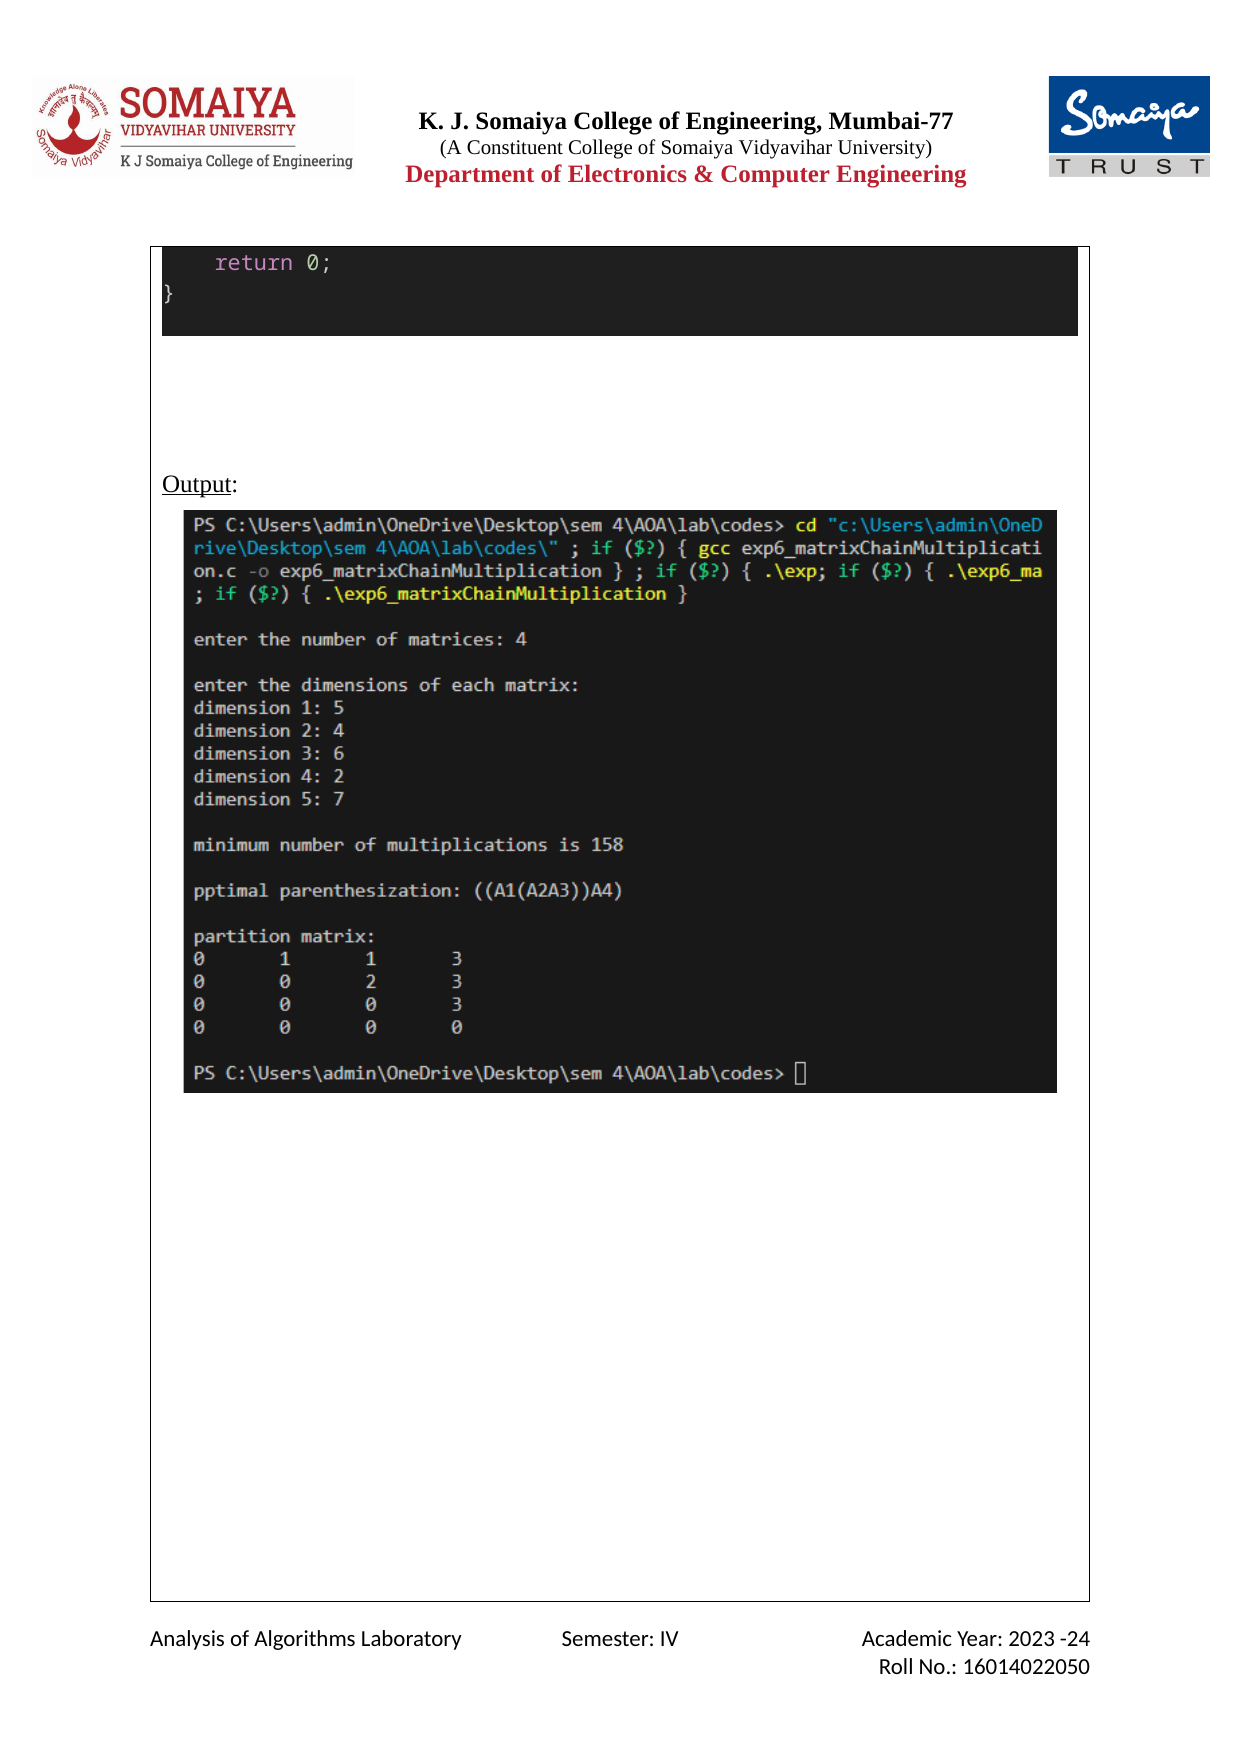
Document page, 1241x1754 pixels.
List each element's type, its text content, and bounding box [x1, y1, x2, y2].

picture [183, 510, 1057, 1093]
picture [1048, 76, 1210, 177]
picture [31, 76, 356, 177]
